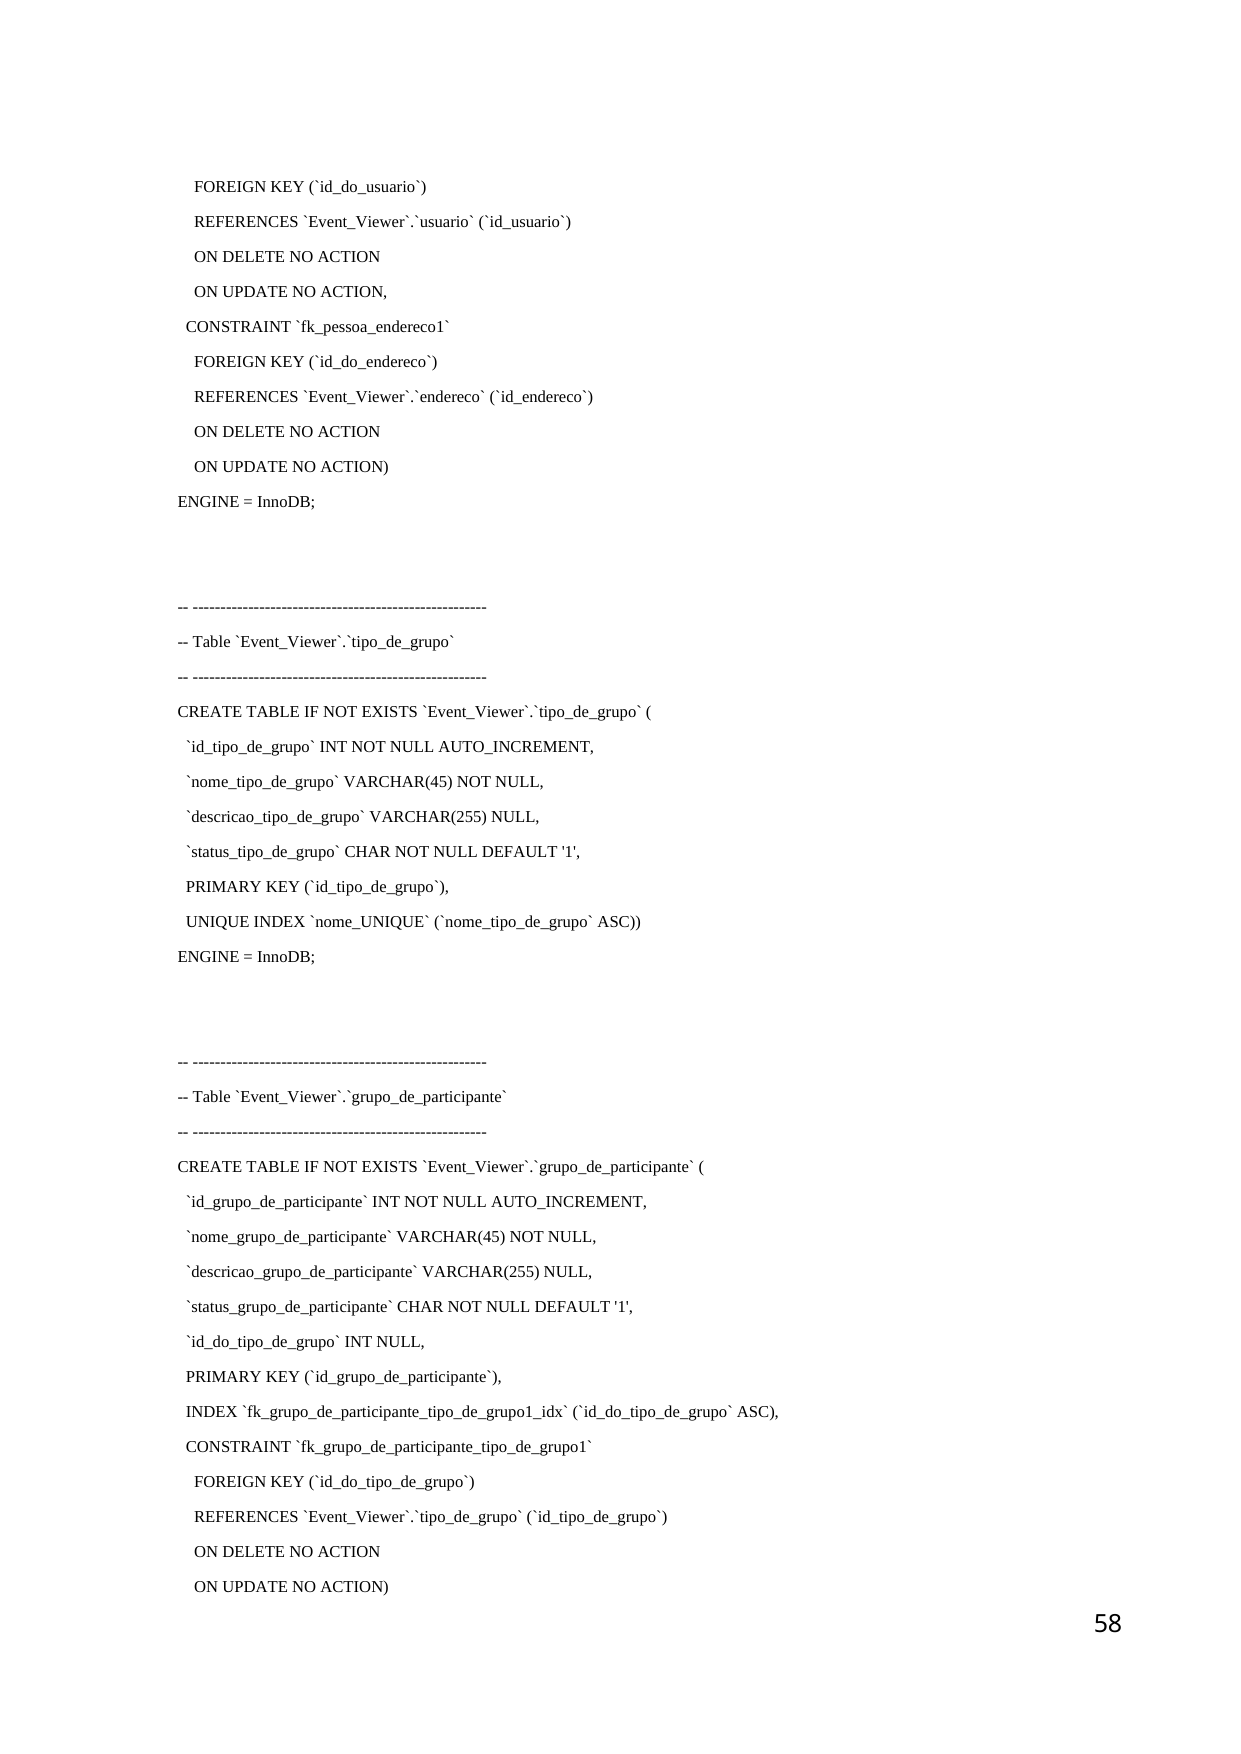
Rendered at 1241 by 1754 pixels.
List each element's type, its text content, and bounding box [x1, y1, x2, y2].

text ON DELETE NO ACTION [177, 247, 1122, 266]
text `id_grupo_de_participante` INT NOT NULL AUTO_INCREMENT, [177, 1192, 1122, 1211]
text `id_tipo_de_grupo` INT NOT NULL AUTO_INCREMENT, [177, 737, 1122, 756]
text CREATE TABLE IF NOT EXISTS `Event_Viewer`.`grupo_de_participante` ( [177, 1157, 1122, 1176]
text REFERENCES `Event_Viewer`.`tipo_de_grupo` (`id_tipo_de_grupo`) [177, 1507, 1122, 1526]
text `status_grupo_de_participante` CHAR NOT NULL DEFAULT '1', [177, 1297, 1122, 1316]
text -- Table `Event_Viewer`.`tipo_de_grupo` [177, 632, 1122, 651]
text ENGINE = InnoDB; [177, 492, 1122, 511]
text `nome_tipo_de_grupo` VARCHAR(45) NOT NULL, [177, 772, 1122, 791]
text ON UPDATE NO ACTION, [177, 282, 1122, 301]
text -- Table `Event_Viewer`.`grupo_de_participante` [177, 1087, 1122, 1106]
text REFERENCES `Event_Viewer`.`usuario` (`id_usuario`) [177, 212, 1122, 231]
text CONSTRAINT `fk_pessoa_endereco1` [177, 317, 1122, 336]
text `id_do_tipo_de_grupo` INT NULL, [177, 1332, 1122, 1351]
text -- ----------------------------------------------------- [177, 597, 1122, 616]
text `status_tipo_de_grupo` CHAR NOT NULL DEFAULT '1', [177, 842, 1122, 861]
text REFERENCES `Event_Viewer`.`endereco` (`id_endereco`) [177, 387, 1122, 406]
text ON DELETE NO ACTION [177, 1542, 1122, 1561]
text FOREIGN KEY (`id_do_usuario`) [177, 177, 1122, 196]
text ON DELETE NO ACTION [177, 422, 1122, 441]
text PRIMARY KEY (`id_tipo_de_grupo`), [177, 877, 1122, 896]
text ON UPDATE NO ACTION) [177, 457, 1122, 476]
text `descricao_tipo_de_grupo` VARCHAR(255) NULL, [177, 807, 1122, 826]
text -- ----------------------------------------------------- [177, 667, 1122, 686]
text `nome_grupo_de_participante` VARCHAR(45) NOT NULL, [177, 1227, 1122, 1246]
text FOREIGN KEY (`id_do_tipo_de_grupo`) [177, 1472, 1122, 1491]
text ENGINE = InnoDB; [177, 947, 1122, 966]
text ON UPDATE NO ACTION) [177, 1577, 1122, 1596]
text -- ----------------------------------------------------- [177, 1122, 1122, 1141]
text PRIMARY KEY (`id_grupo_de_participante`), [177, 1367, 1122, 1386]
text UNIQUE INDEX `nome_UNIQUE` (`nome_tipo_de_grupo` ASC)) [177, 912, 1122, 931]
text CONSTRAINT `fk_grupo_de_participante_tipo_de_grupo1` [177, 1437, 1122, 1456]
text FOREIGN KEY (`id_do_endereco`) [177, 352, 1122, 371]
text CREATE TABLE IF NOT EXISTS `Event_Viewer`.`tipo_de_grupo` ( [177, 702, 1122, 721]
text -- ----------------------------------------------------- [177, 1052, 1122, 1071]
text INDEX `fk_grupo_de_participante_tipo_de_grupo1_idx` (`id_do_tipo_de_grupo` ASC), [177, 1402, 1122, 1421]
text `descricao_grupo_de_participante` VARCHAR(255) NULL, [177, 1262, 1122, 1281]
